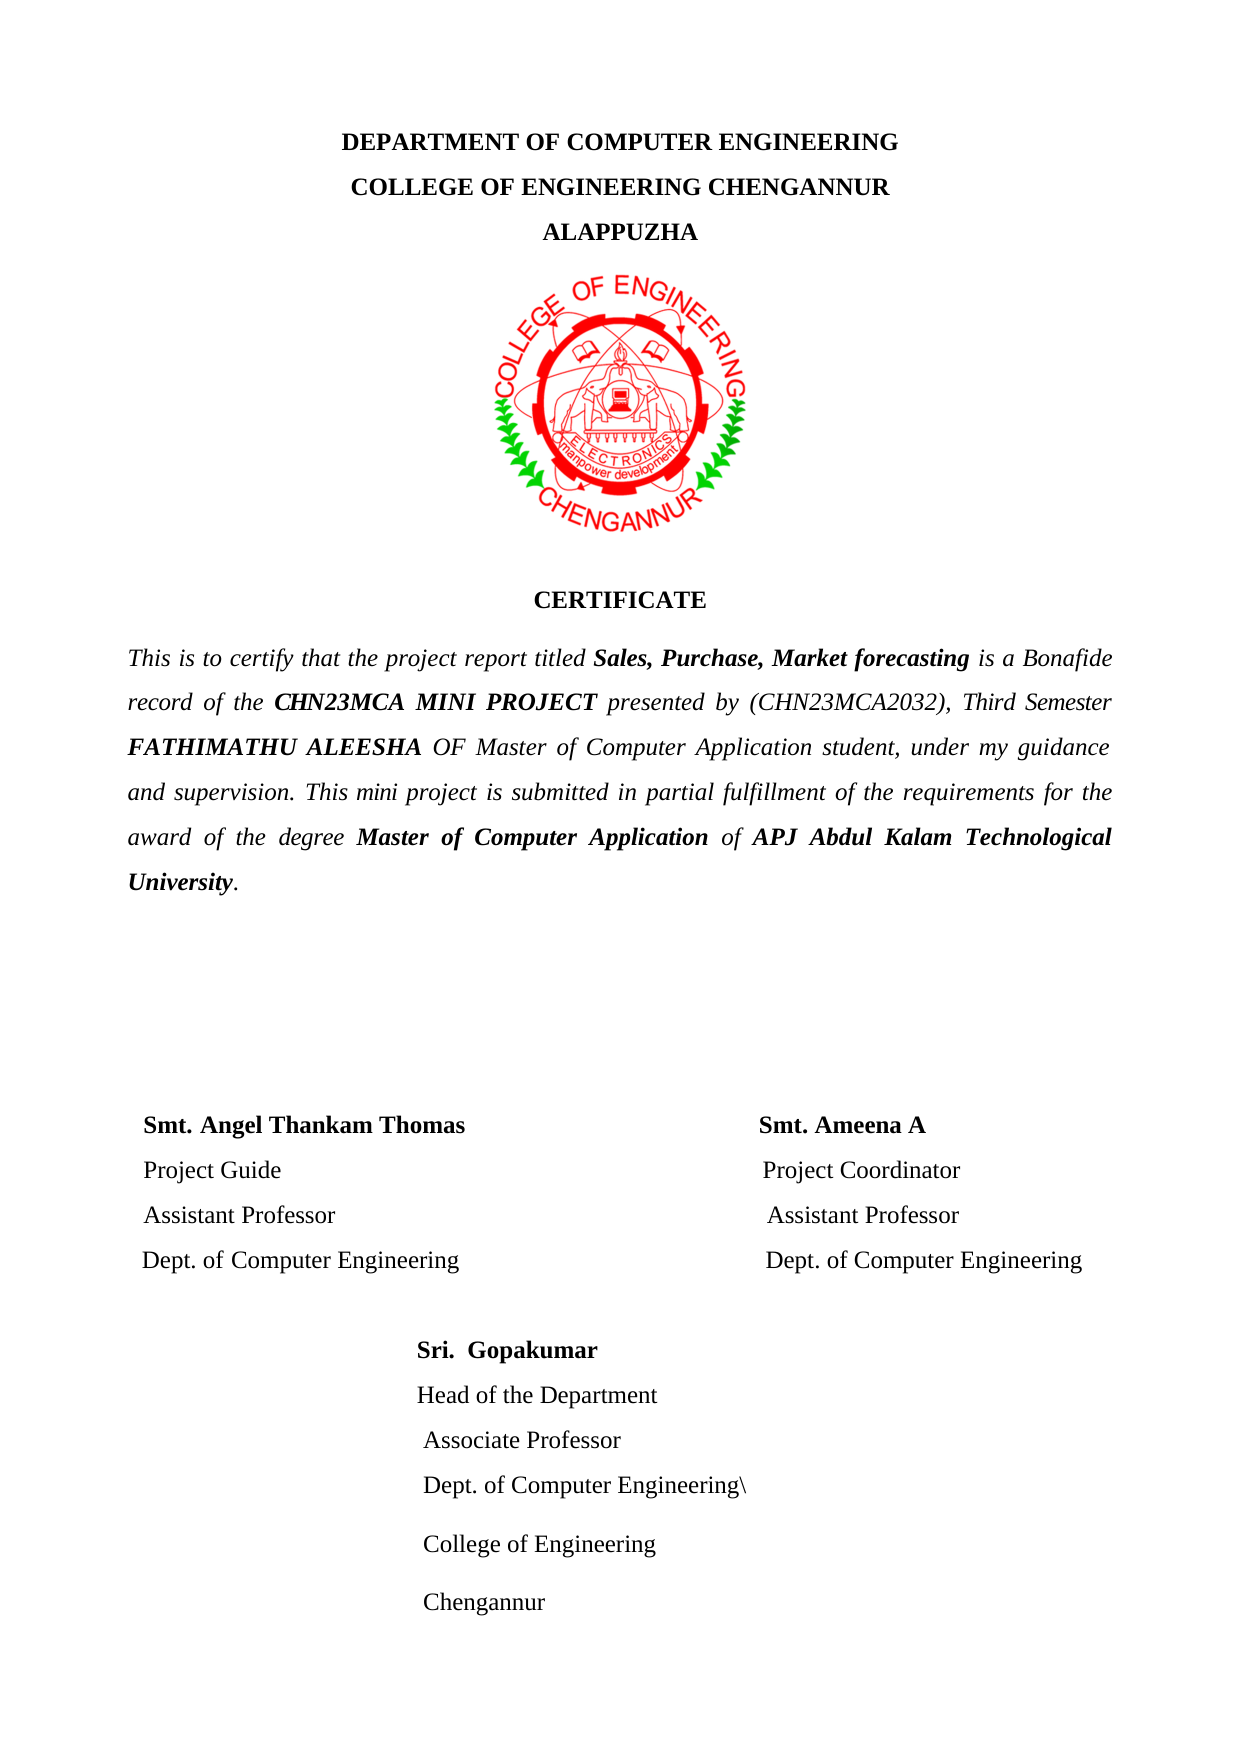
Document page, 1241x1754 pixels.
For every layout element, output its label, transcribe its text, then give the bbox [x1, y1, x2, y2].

text CERTIFICATE [340, 585, 900, 614]
text College of Engineering [117, 1529, 900, 1557]
text Chengannur [117, 1587, 900, 1616]
text Head of the Department [117, 1380, 719, 1409]
text Associate Professor [117, 1425, 719, 1454]
subtitle DEPARTMENT OF COMPUTER ENGINEERING COLLEGE OF ENGINEERING CHENGANNUR ALAPPUZHA [341, 127, 900, 246]
subtitle Smt. Angel Thankam Thomas Smt. Ameena A [143, 1110, 1123, 1138]
text Project Guide Project Coordinator [143, 1155, 1123, 1183]
text Sri. Gopakumar [117, 1335, 719, 1364]
text This is to certify that the project report titled Sales, Purchase, Market forecasting is a Bonafide record of the CHN23MCA MINI PROJECT presented by (CHN23MCA2032), Third Semester FATHIMATHU ALEESHA OF Master of Computer Application student, under my guidance and supervision. This mini project is submitted in partial fulfillment of the requirements for the award of the degree Master of Computer Application of APJ Abdul Kalam Technological University. [127, 643, 1113, 895]
picture [472, 255, 768, 552]
text Assistant Professor Assistant Professor [143, 1200, 1123, 1229]
text Dept. of Computer Engineering Dept. of Computer Engineering [117, 1245, 1123, 1274]
text Dept. of Computer Engineering\ [117, 1470, 900, 1499]
